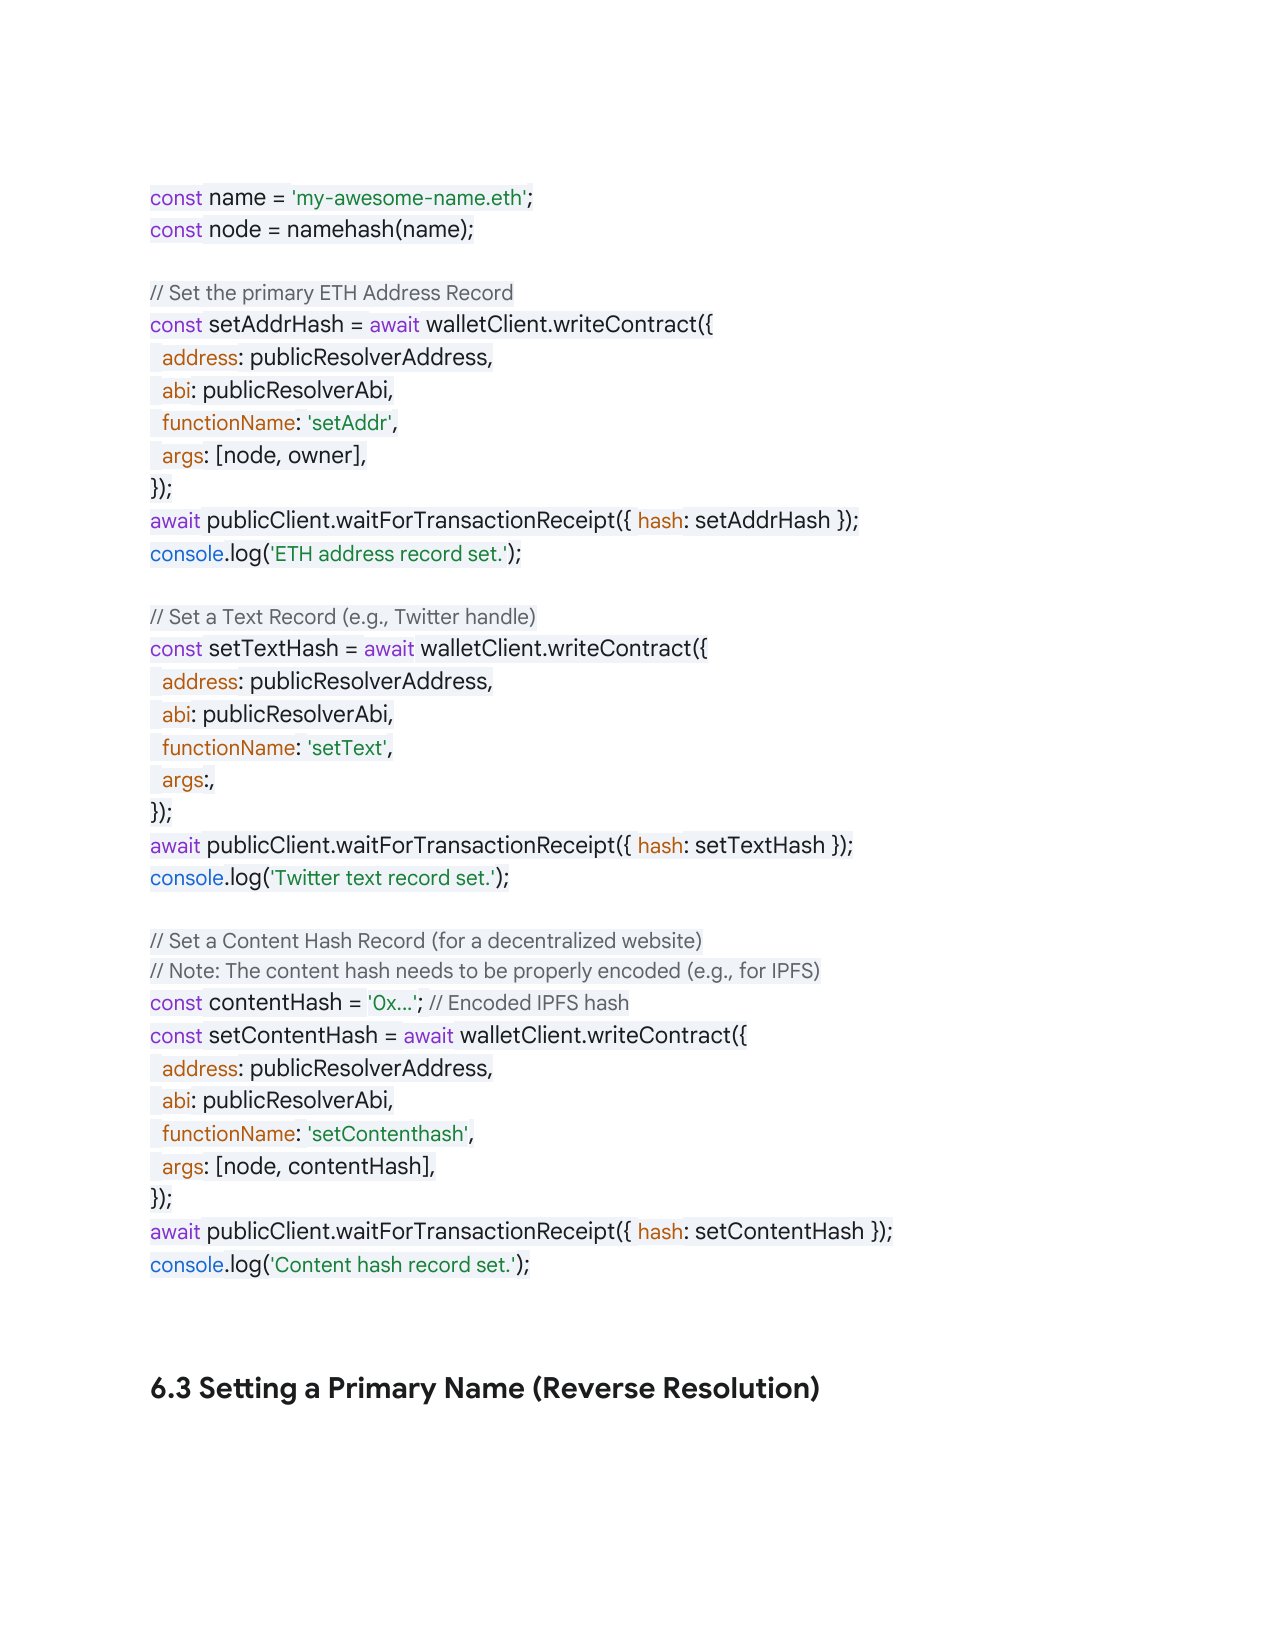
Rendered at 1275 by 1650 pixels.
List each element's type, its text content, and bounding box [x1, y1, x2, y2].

subtitle 6.3 Setting a Primary Name (Reverse Resolution) [150, 1370, 1125, 1407]
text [150, 150, 1125, 1309]
